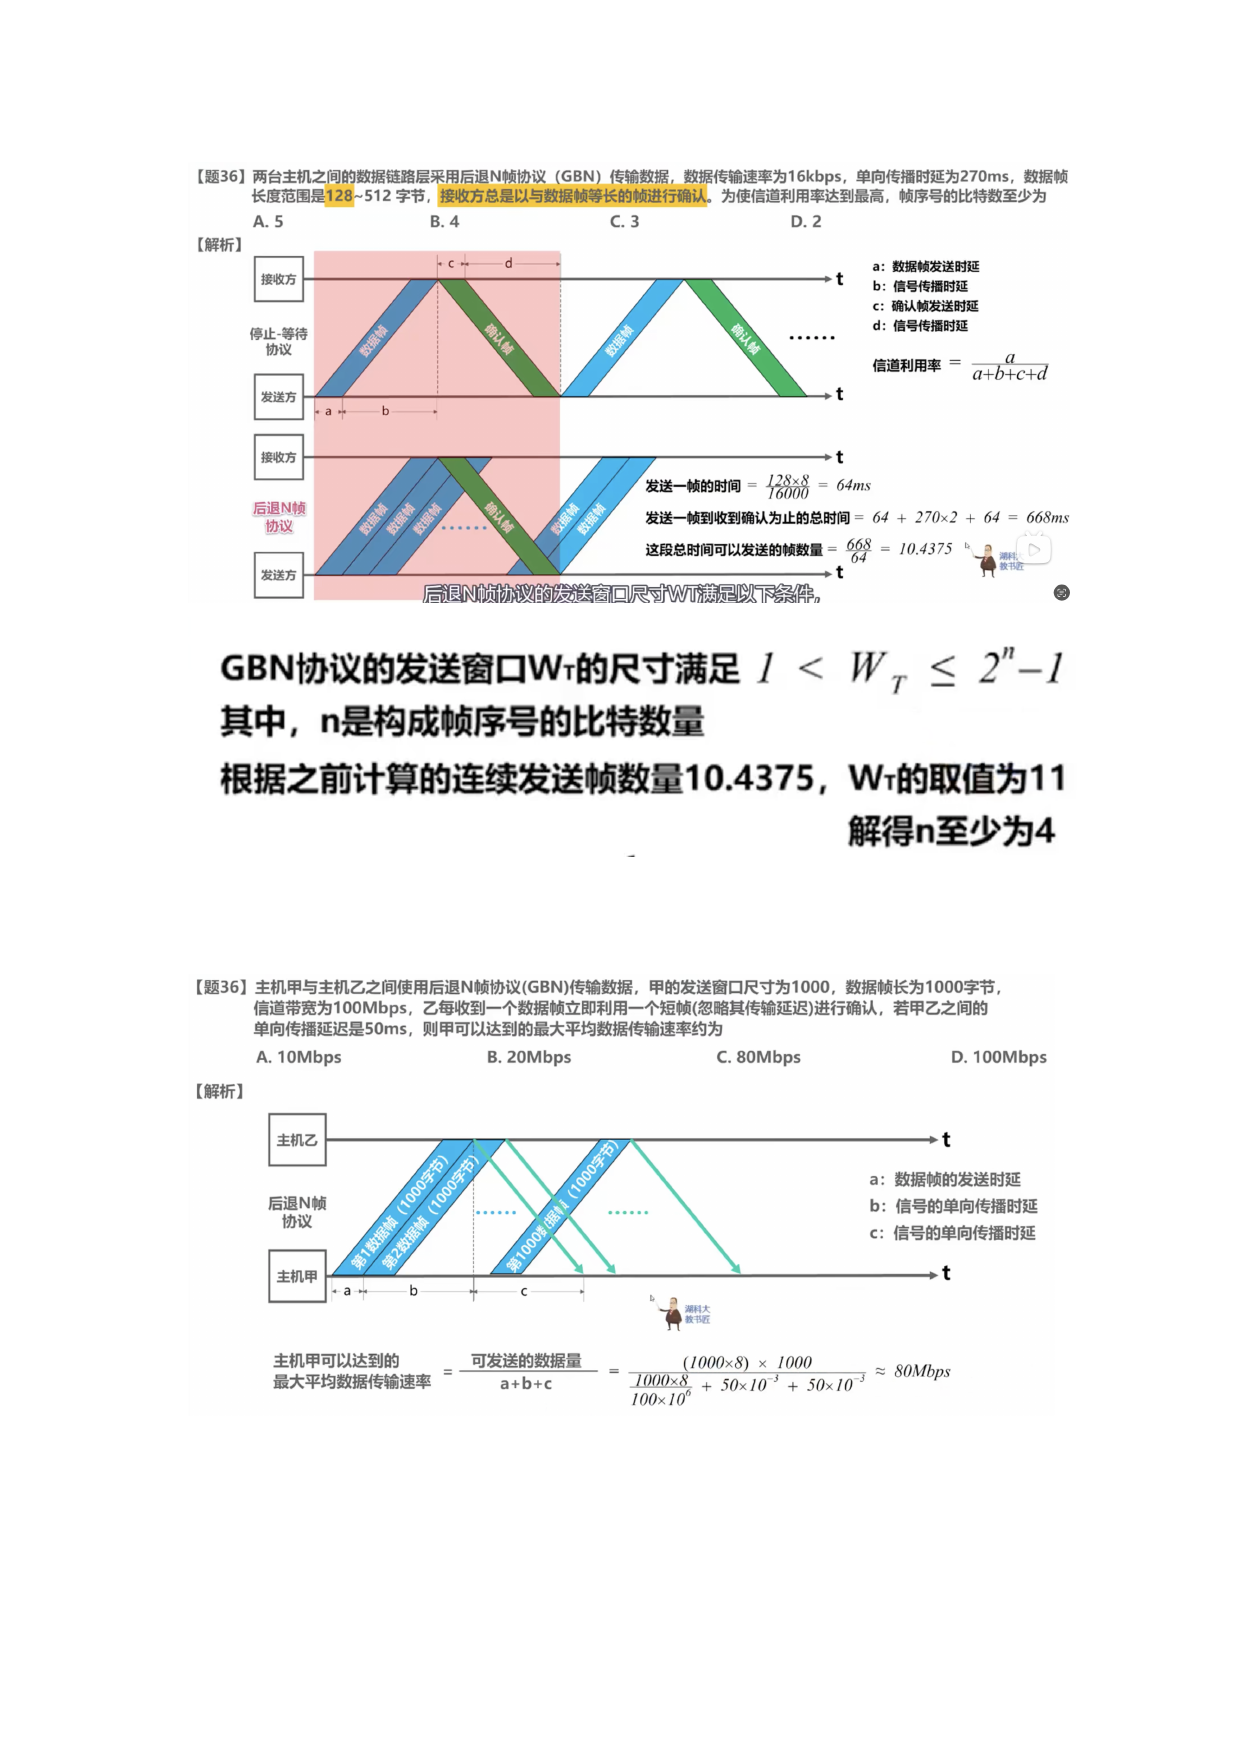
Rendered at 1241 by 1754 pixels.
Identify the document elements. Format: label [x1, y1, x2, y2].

picture [187, 974, 1055, 1416]
picture [187, 162, 1071, 603]
picture [187, 617, 1119, 857]
